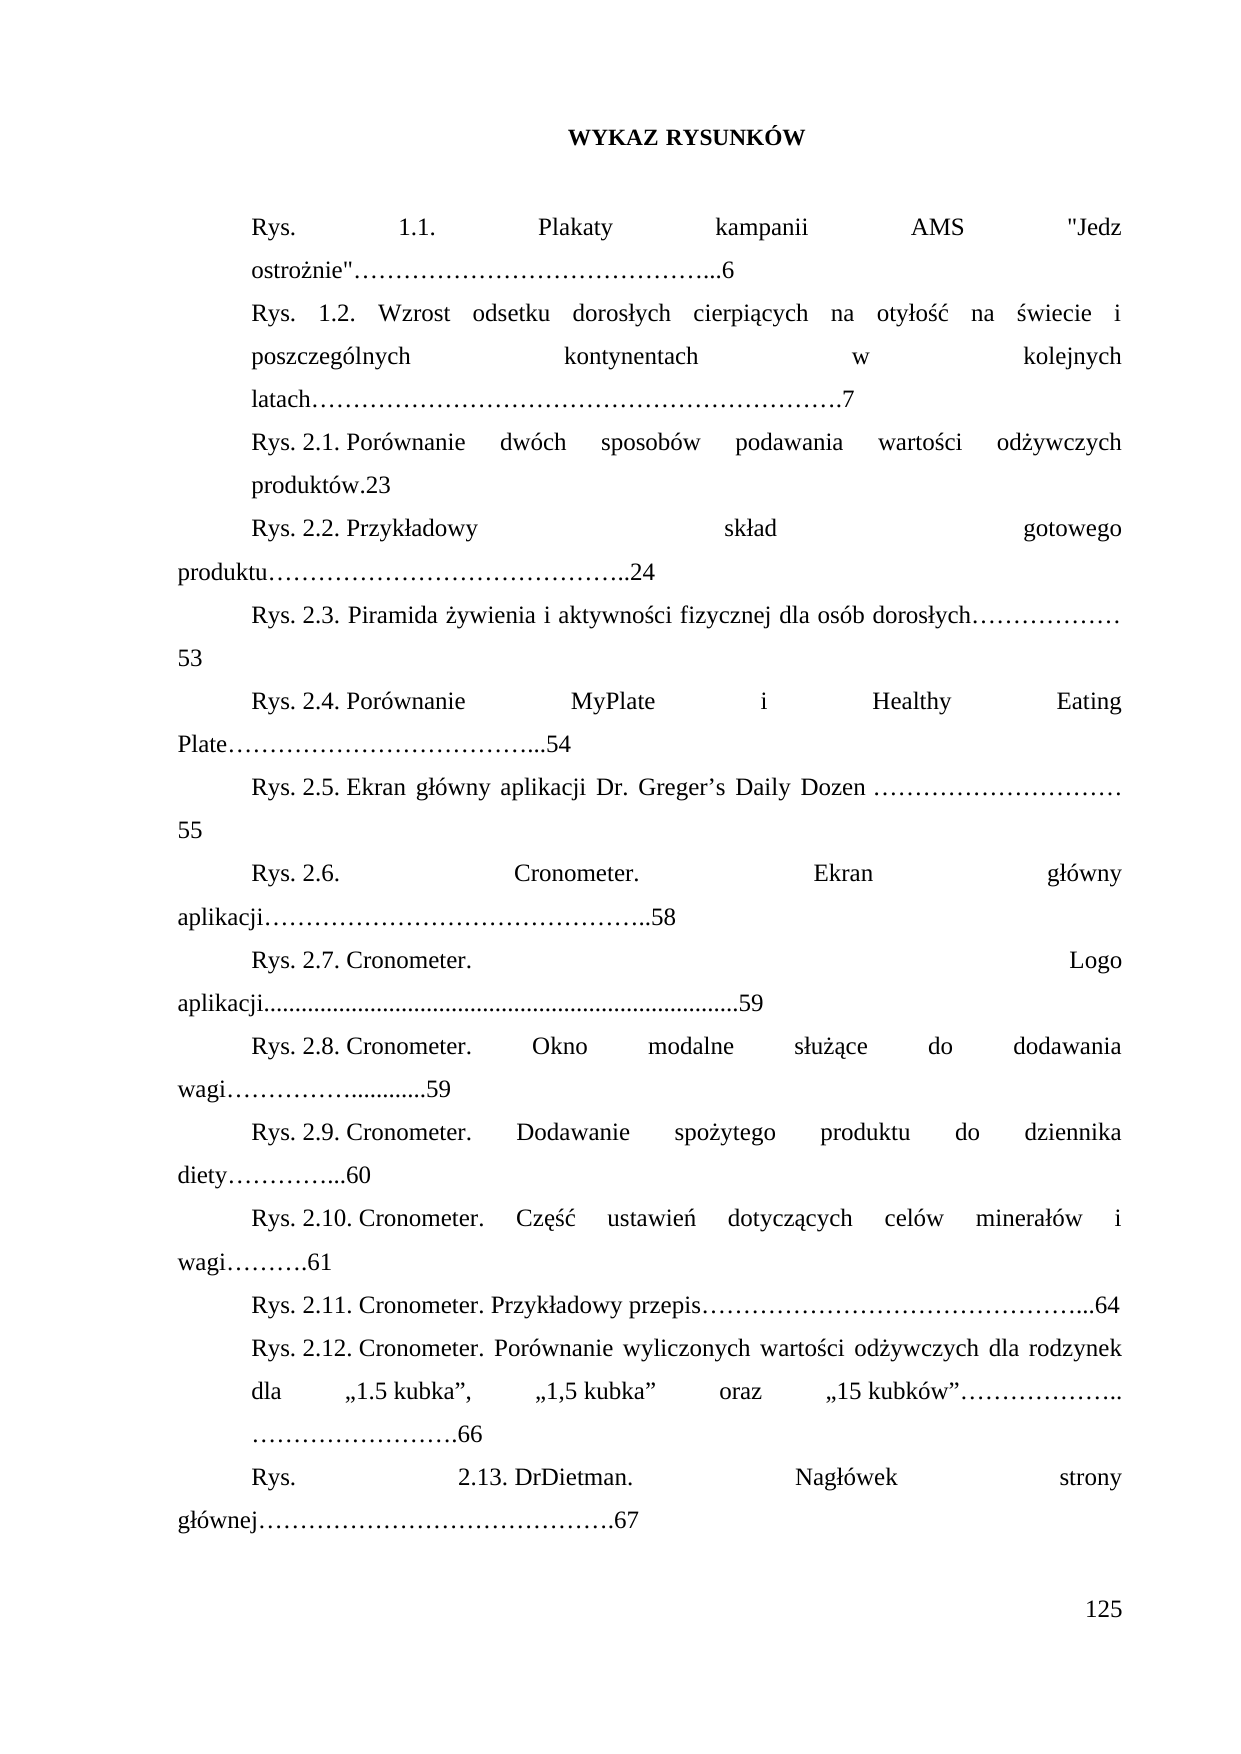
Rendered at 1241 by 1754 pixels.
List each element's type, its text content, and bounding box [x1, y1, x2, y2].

text Rys. 1.2. Wzrost odsetku dorosłych cierpiących na otyłość na świecie i poszczególnych kontynentach w kolejnych latach……………………………………………………….7 [251, 298, 1122, 413]
text Rys. 2.7. Cronometer. Logo aplikacji............................................................................59 [177, 945, 1122, 1017]
text Rys. 2.3. Piramida żywienia i aktywności fizycznej dla osób dorosłych………………53 [177, 600, 1122, 672]
text Rys. 2.13. DrDietman. Nagłówek strony głównej…………………………………….67 [177, 1462, 1122, 1534]
text Rys. 2.12. Cronometer. Porównanie wyliczonych wartości odżywczych dla rodzynek dla „1.5 kubka”, „1,5 kubka” oraz „15 kubków”………………..…………………….66 [251, 1333, 1122, 1448]
subtitle wykaz rysunków [177, 118, 1122, 152]
text Rys. 2.5. Ekran główny aplikacji Dr. Greger’s Daily Dozen …………………………55 [177, 772, 1122, 844]
text Rys. 2.4. Porównanie MyPlate i Healthy Eating Plate………………………………...54 [177, 686, 1122, 758]
text Rys. 2.2. Przykładowy skład gotowego produktu……………………………………..24 [177, 513, 1122, 585]
text Rys. 1.1. Plakaty kampanii AMS "Jedz ostrożnie"……………………………………...6 [251, 212, 1122, 283]
text Rys. 2.8. Cronometer. Okno modalne służące do dodawania wagi……………............59 [177, 1031, 1122, 1103]
text Rys. 2.9. Cronometer. Dodawanie spożytego produktu do dziennika diety…………...60 [177, 1117, 1122, 1189]
text Rys. 2.1. Porównanie dwóch sposobów podawania wartości odżywczych produktów.23 [251, 427, 1122, 499]
text Rys. 2.6. Cronometer. Ekran główny aplikacji………………………………………..58 [177, 858, 1122, 930]
text Rys. 2.11. Cronometer. Przykładowy przepis………………………………………...64 [177, 1290, 1122, 1318]
text Rys. 2.10. Cronometer. Część ustawień dotyczących celów minerałów i wagi……….61 [177, 1203, 1122, 1275]
